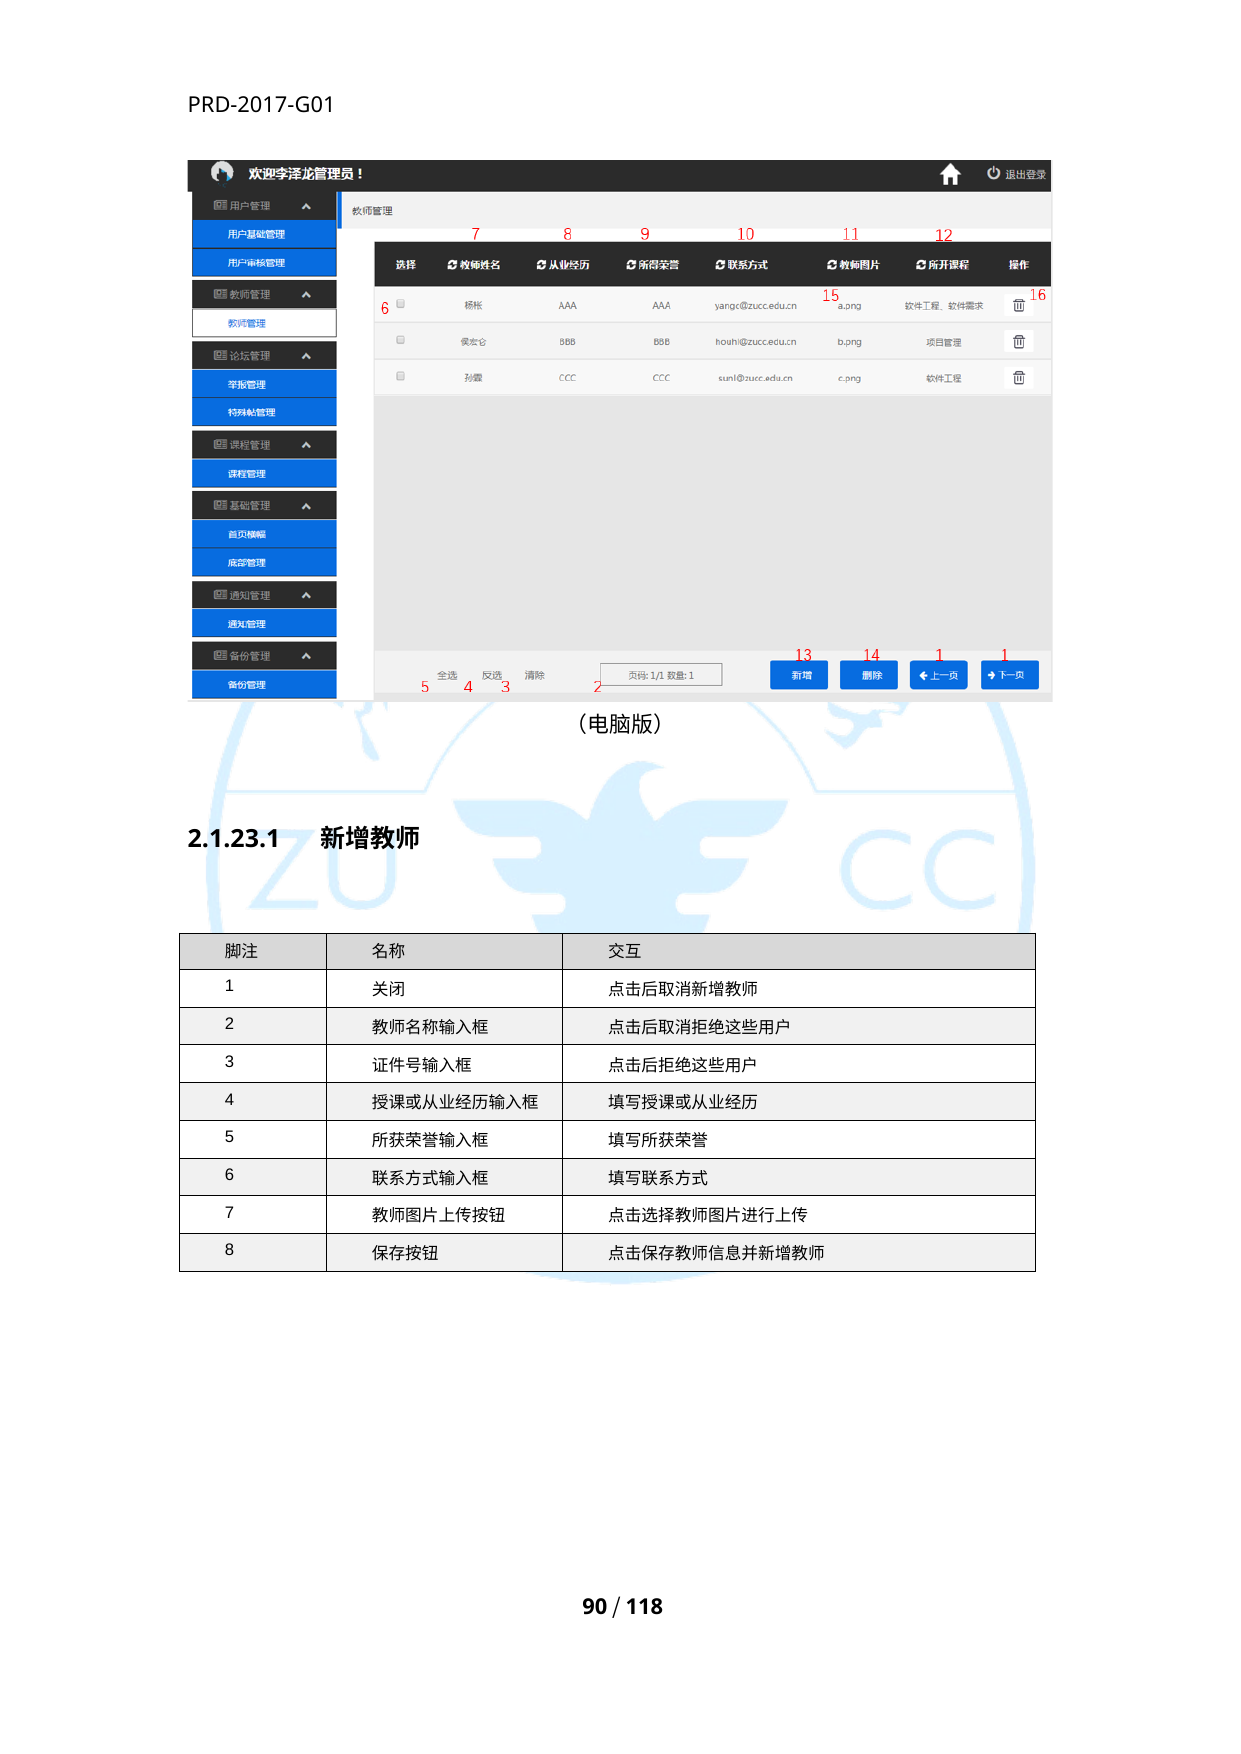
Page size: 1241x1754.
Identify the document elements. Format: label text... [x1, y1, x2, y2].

text （电脑版） [187, 707, 1053, 739]
picture [187, 160, 1053, 702]
table_cell 所获荣誉输入框 [327, 1121, 562, 1157]
table_cell 1 [180, 970, 326, 1007]
table_cell 填写所获荣誉 [563, 1121, 1035, 1157]
table_cell 2 [180, 1008, 326, 1044]
table_cell 授课或从业经历输入框 [327, 1083, 562, 1120]
text 新增教师 [187, 804, 1053, 869]
table_cell 联系方式输入框 [327, 1159, 562, 1195]
table_cell 7 [180, 1196, 326, 1233]
table_cell 点击保存教师信息并新增教师 [563, 1234, 1035, 1271]
table_cell 证件号输入框 [327, 1045, 562, 1082]
table_cell 点击后取消拒绝这些用户 [563, 1008, 1035, 1044]
table_cell 点击后取消新增教师 [563, 970, 1035, 1007]
table_cell 教师名称输入框 [327, 1008, 562, 1044]
table_cell 点击后拒绝这些用户 [563, 1045, 1035, 1082]
table_header 名称 [327, 934, 562, 969]
table_cell 8 [180, 1234, 326, 1271]
table_cell 填写联系方式 [563, 1159, 1035, 1195]
table_cell 填写授课或从业经历 [563, 1083, 1035, 1120]
table_cell 5 [180, 1121, 326, 1157]
table_cell 教师图片上传按钮 [327, 1196, 562, 1233]
table_cell 关闭 [327, 970, 562, 1007]
table_cell 3 [180, 1045, 326, 1082]
table_cell 保存按钮 [327, 1234, 562, 1271]
table_header 脚注 [180, 934, 326, 969]
table_cell 点击选择教师图片进行上传 [563, 1196, 1035, 1233]
table_cell 4 [180, 1083, 326, 1120]
table_header 交互 [563, 934, 1035, 969]
table_cell 6 [180, 1159, 326, 1195]
